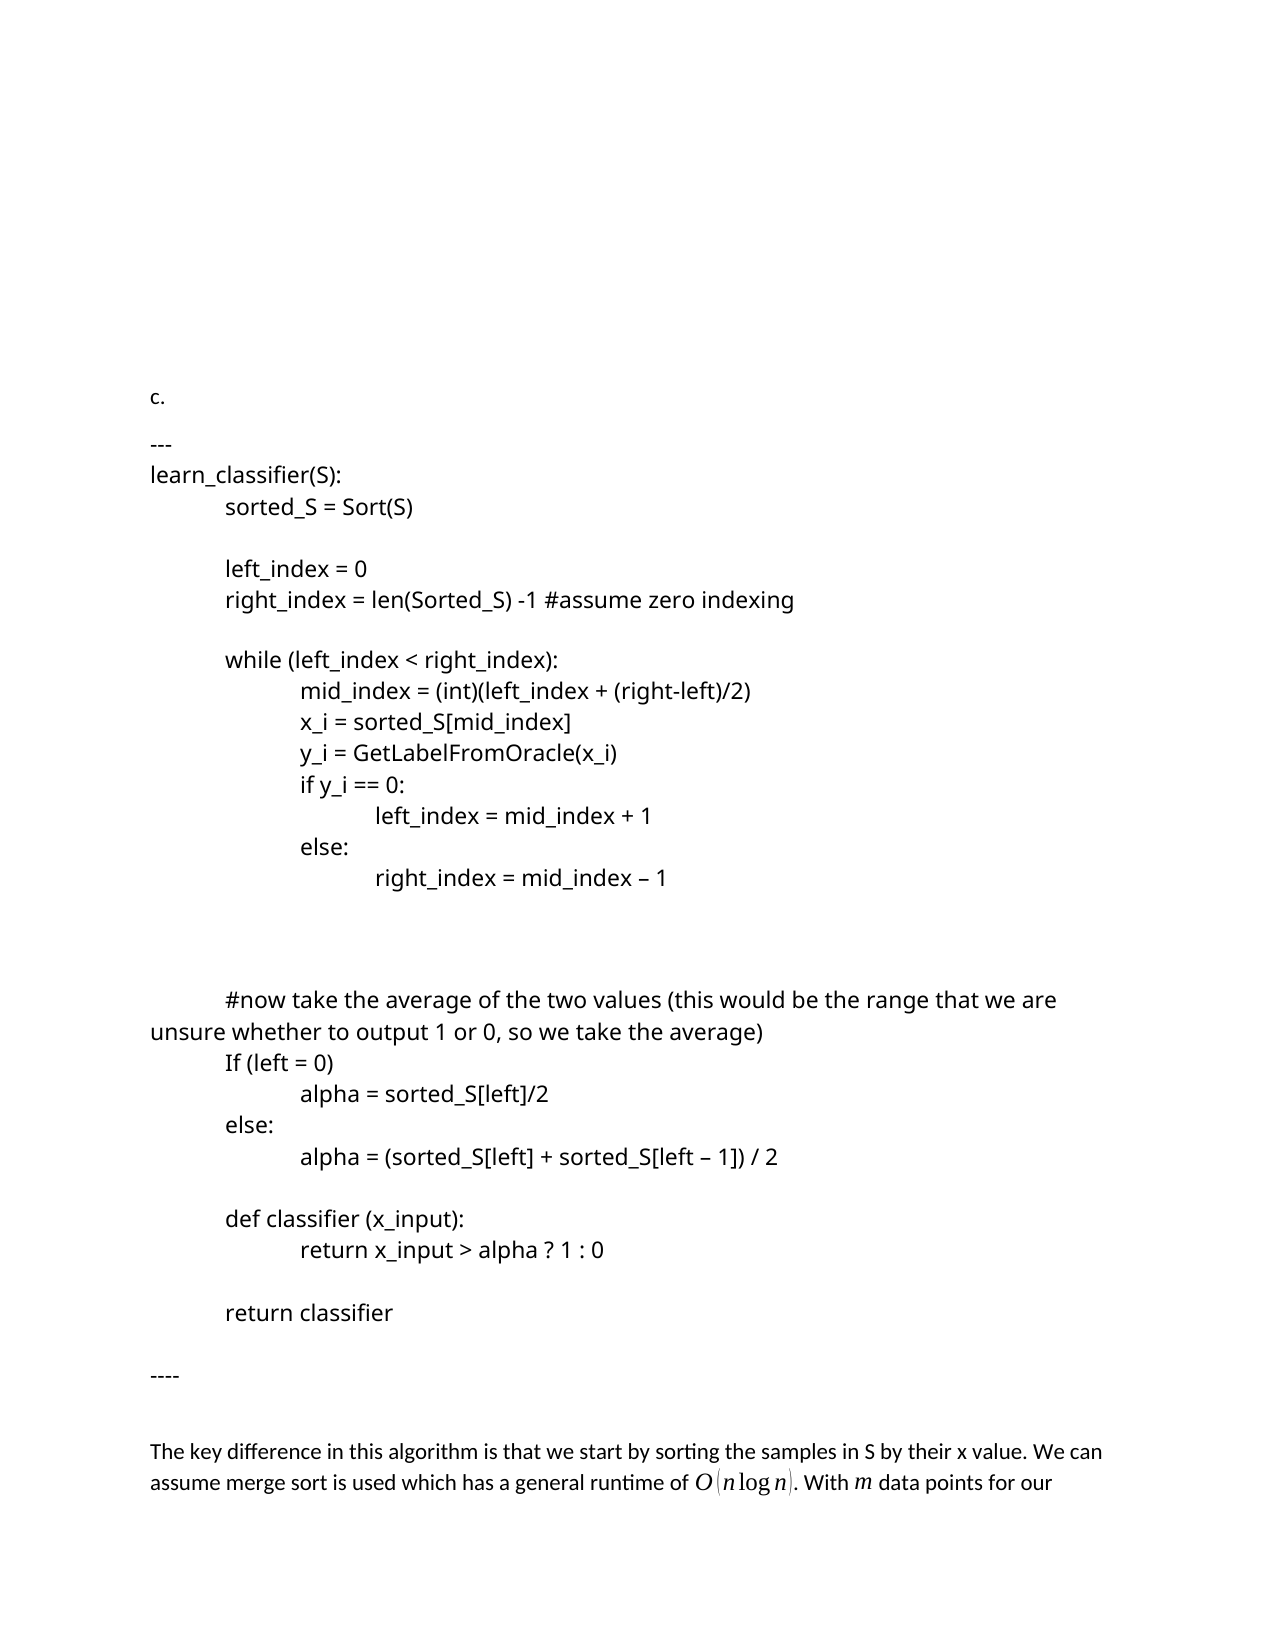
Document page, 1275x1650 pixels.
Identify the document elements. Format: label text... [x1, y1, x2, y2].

text learn_classifier(S): [150, 459, 1125, 491]
text c. [150, 382, 1125, 410]
text alpha = sorted_S[left]/2 [225, 1078, 1125, 1109]
text else: [150, 831, 1125, 862]
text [150, 1437, 1125, 1497]
text if y_i == 0: [150, 769, 1125, 800]
text left_index = mid_index + 1 [150, 800, 1125, 831]
text return x_input > alpha ? 1 : 0 [150, 1234, 1125, 1265]
text left_index = 0 [150, 553, 1125, 584]
text mid_index = (int)(left_index + (right-left)/2) [150, 675, 1125, 706]
text def classifier (x_input): [150, 1203, 1125, 1234]
text ---- [150, 1359, 1125, 1390]
text --- [150, 428, 1125, 459]
text alpha = (sorted_S[left] + sorted_S[left – 1]) / 2 [150, 1140, 1125, 1172]
text while (left_index < right_index): [150, 644, 1125, 675]
text sorted_S = Sort(S) [150, 491, 1125, 522]
text else: [150, 1109, 1125, 1140]
text return classifier [150, 1297, 1125, 1328]
text right_index = mid_index – 1 [150, 862, 1125, 894]
text If (left = 0) [150, 1047, 1125, 1078]
text y_i = GetLabelFromOracle(x_i) [150, 737, 1125, 769]
text #now take the average of the two values (this would be the range that we are unsure whether to output 1 or 0, so we take the average) [150, 984, 1125, 1047]
text right_index = len(Sorted_S) -1 #assume zero indexing [150, 584, 1125, 616]
text x_i = sorted_S[mid_index] [150, 706, 1125, 737]
